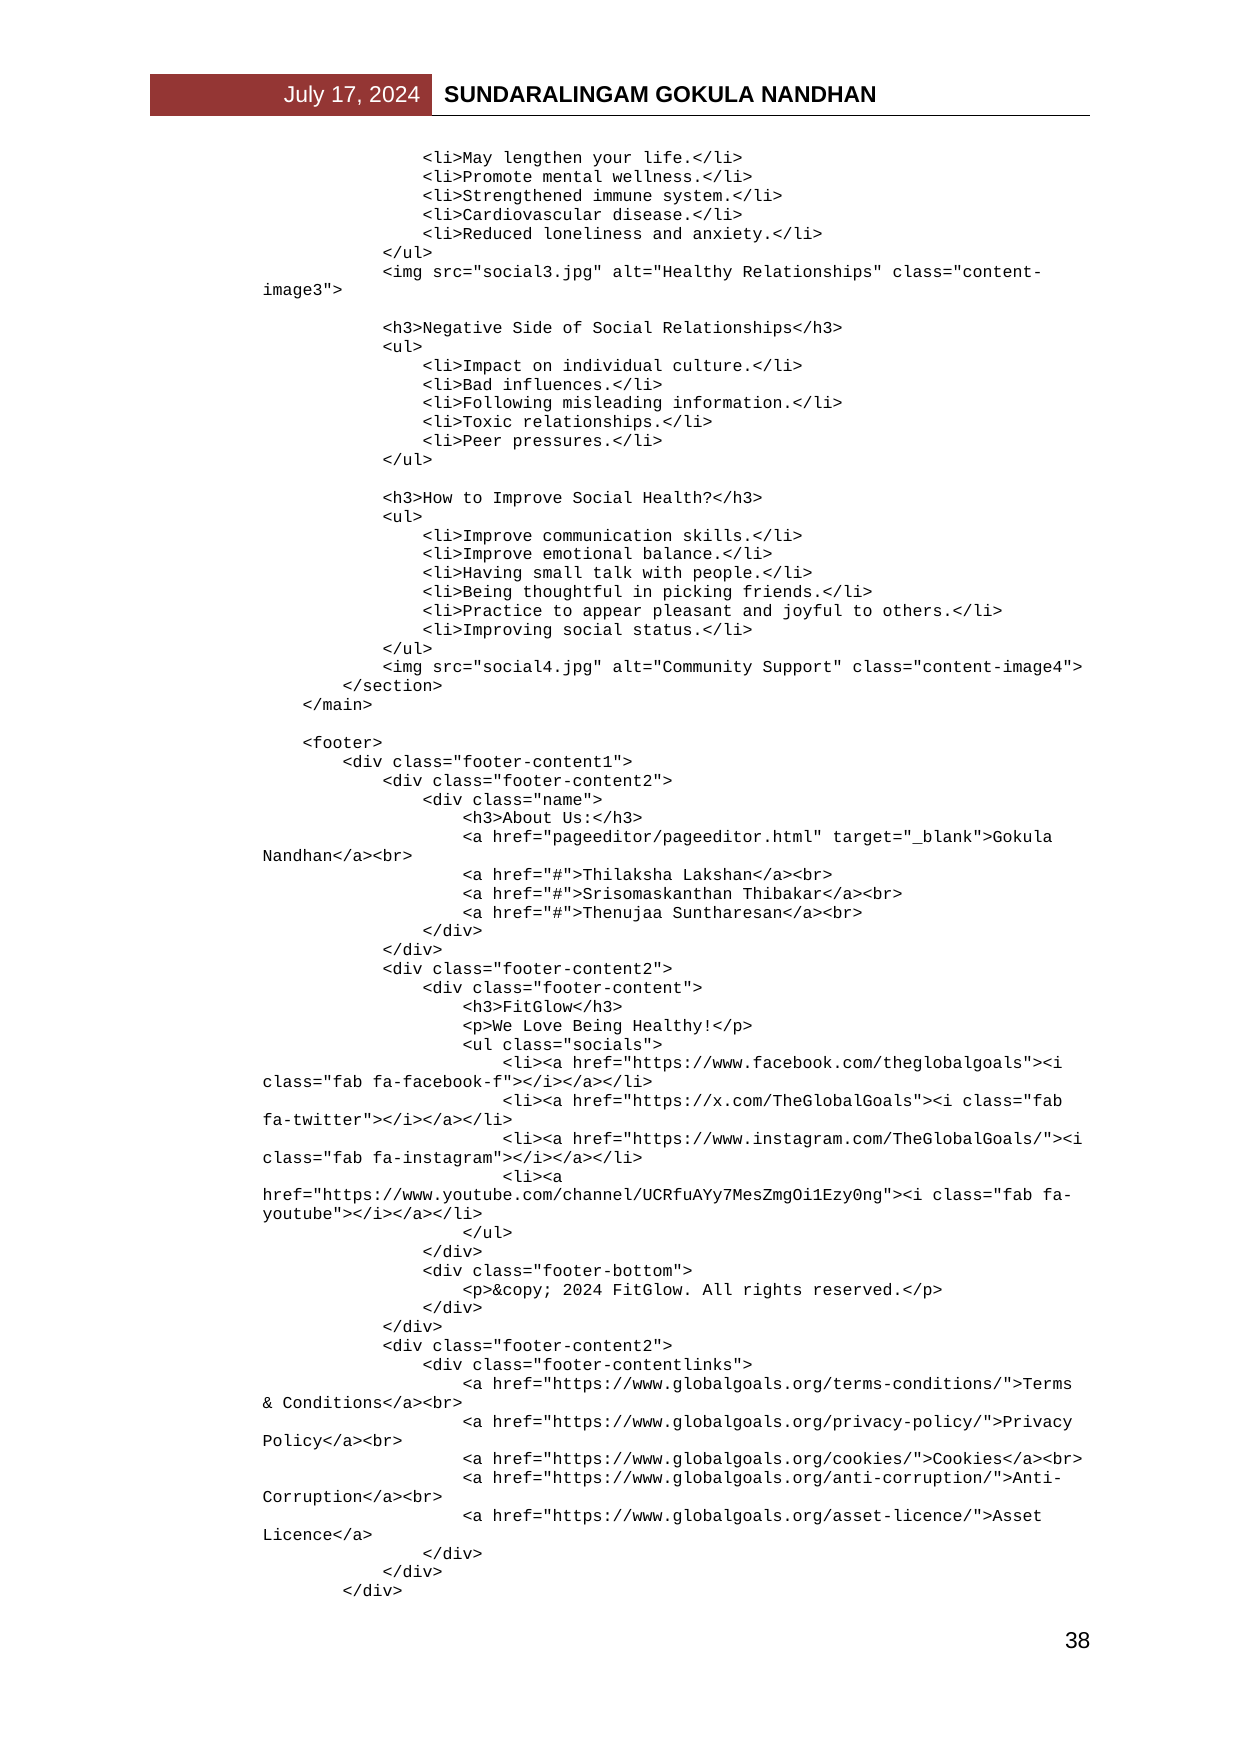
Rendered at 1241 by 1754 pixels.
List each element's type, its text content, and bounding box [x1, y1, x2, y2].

text <li>Having small talk with people.</li> [262, 565, 1090, 584]
text <div class="name"> [262, 791, 1090, 810]
text <a href="#">Thilaksha Lakshan</a><br> [262, 866, 1090, 885]
text <h3>Negative Side of Social Relationships</h3> [262, 320, 1090, 338]
text <h3>About Us:</h3> [262, 810, 1090, 829]
text <li>Peer pressures.</li> [262, 433, 1090, 452]
text <div class="footer-content2"> [262, 1338, 1090, 1357]
text <img src="social4.jpg" alt="Community Support" class="content-image4"> [262, 659, 1090, 678]
text </div> [262, 1583, 1090, 1602]
text <footer> [262, 734, 1090, 753]
text <li>Practice to appear pleasant and joyful to others.</li> [262, 602, 1090, 621]
text </div> [262, 1300, 1090, 1319]
text <li>Toxic relationships.</li> [262, 414, 1090, 433]
text <p>&copy; 2024 FitGlow. All rights reserved.</p> [262, 1281, 1090, 1300]
text </div> [262, 1545, 1090, 1564]
text <ul> [262, 508, 1090, 527]
text </ul> [262, 1225, 1090, 1243]
text <div class="footer-bottom"> [262, 1262, 1090, 1281]
text <a href="https://www.globalgoals.org/asset-licence/">Asset Licence</a> [262, 1507, 1090, 1545]
text </div> [262, 1319, 1090, 1338]
text <li>Improve communication skills.</li> [262, 527, 1090, 546]
text <img src="social3.jpg" alt="Healthy Relationships" class="content-image3"> [262, 263, 1090, 301]
text <li>Reduced loneliness and anxiety.</li> [262, 225, 1090, 244]
text <p>We Love Being Healthy!</p> [262, 1017, 1090, 1036]
text <h3>FitGlow</h3> [262, 998, 1090, 1017]
text <li>Promote mental wellness.</li> [262, 169, 1090, 188]
text <li><a href="https://x.com/TheGlobalGoals"><i class="fab fa-twitter"></i></a></li> [262, 1093, 1090, 1130]
text <li>Bad influences.</li> [262, 376, 1090, 395]
text <div class="footer-content"> [262, 979, 1090, 998]
text <li><a href="https://www.facebook.com/theglobalgoals"><i class="fab fa-facebook-f"></i></a></li> [262, 1055, 1090, 1093]
text <a href="#">Thenujaa Suntharesan</a><br> [262, 904, 1090, 923]
text </main> [262, 697, 1090, 716]
text <li>Improving social status.</li> [262, 621, 1090, 640]
text <h3>How to Improve Social Health?</h3> [262, 489, 1090, 508]
text <a href="pageeditor/pageeditor.html" target="_blank">Gokula Nandhan</a><br> [262, 829, 1090, 866]
text <li>Strengthened immune system.</li> [262, 188, 1090, 207]
text <li><a href="https://www.instagram.com/TheGlobalGoals/"><i class="fab fa-instagram"></i></a></li> [262, 1130, 1090, 1168]
text <ul> [262, 338, 1090, 357]
text <a href="https://www.globalgoals.org/cookies/">Cookies</a><br> [262, 1451, 1090, 1470]
text </ul> [262, 640, 1090, 659]
text <a href="https://www.globalgoals.org/privacy-policy/">Privacy Policy</a><br> [262, 1413, 1090, 1451]
text <li>Cardiovascular disease.</li> [262, 207, 1090, 225]
text <div class="footer-content1"> [262, 753, 1090, 772]
text </ul> [262, 244, 1090, 263]
text </div> [262, 923, 1090, 942]
text </div> [262, 1243, 1090, 1262]
text <li>Impact on individual culture.</li> [262, 357, 1090, 376]
text </div> [262, 1564, 1090, 1583]
text <li>May lengthen your life.</li> [262, 150, 1090, 169]
text <div class="footer-content2"> [262, 772, 1090, 791]
text <li>Improve emotional balance.</li> [262, 546, 1090, 565]
text <div class="footer-contentlinks"> [262, 1357, 1090, 1376]
text <li><a href="https://www.youtube.com/channel/UCRfuAYy7MesZmgOi1Ezy0ng"><i class="fab fa-youtube"></i></a></li> [262, 1168, 1090, 1225]
text <li>Following misleading information.</li> [262, 395, 1090, 414]
text <div class="footer-content2"> [262, 961, 1090, 979]
text </div> [262, 942, 1090, 961]
text <a href="#">Srisomaskanthan Thibakar</a><br> [262, 885, 1090, 904]
text <ul class="socials"> [262, 1036, 1090, 1055]
text <li>Being thoughtful in picking friends.</li> [262, 584, 1090, 602]
text <a href="https://www.globalgoals.org/terms-conditions/">Terms & Conditions</a><br> [262, 1376, 1090, 1413]
text </section> [262, 678, 1090, 697]
text <a href="https://www.globalgoals.org/anti-corruption/">Anti-Corruption</a><br> [262, 1470, 1090, 1507]
text </ul> [262, 452, 1090, 471]
